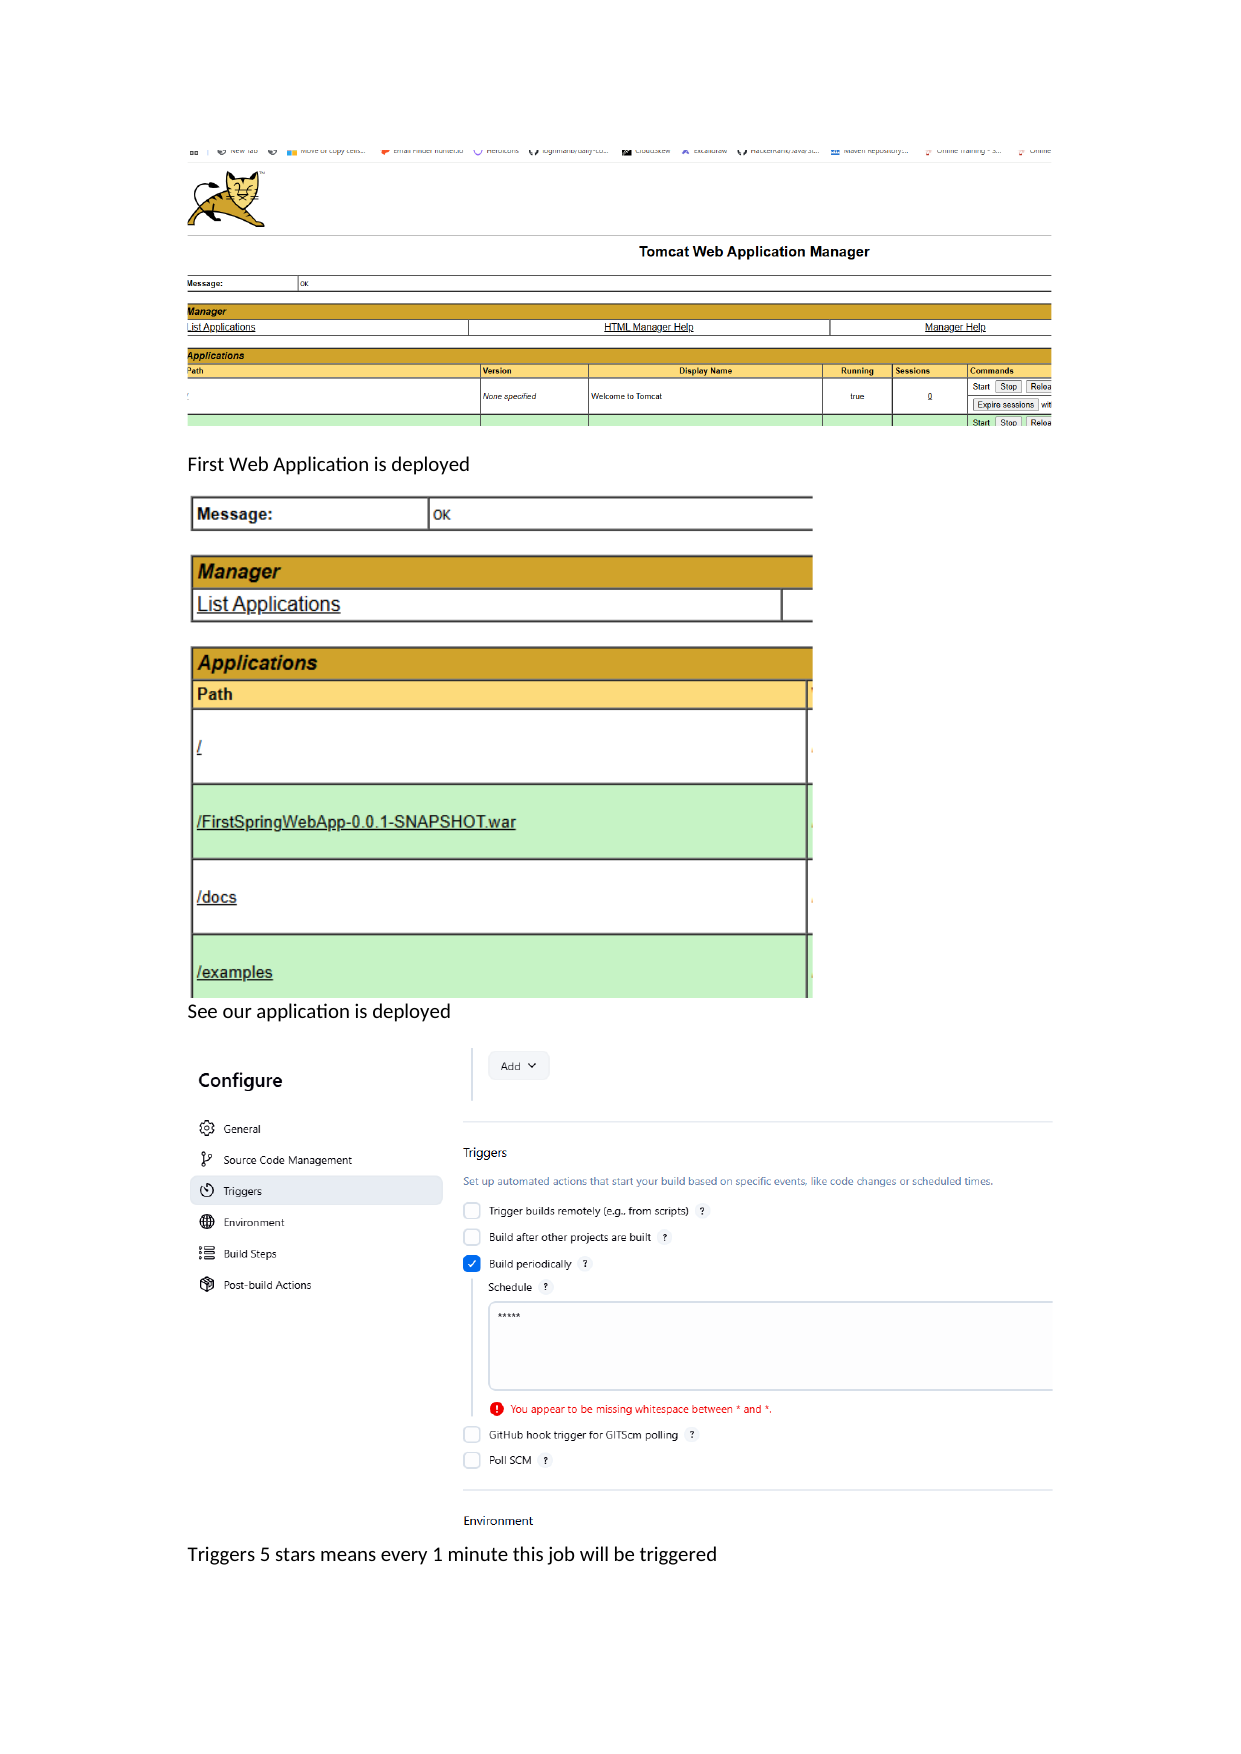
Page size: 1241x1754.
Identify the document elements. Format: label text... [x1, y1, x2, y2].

text See our application is deployed [187, 998, 1053, 1023]
picture [187, 150, 1052, 426]
picture [187, 476, 813, 998]
picture [187, 1048, 1053, 1541]
text First Web Application is deployed [187, 451, 1053, 477]
text Triggers 5 stars means every 1 minute this job will be triggered [187, 1541, 1053, 1566]
